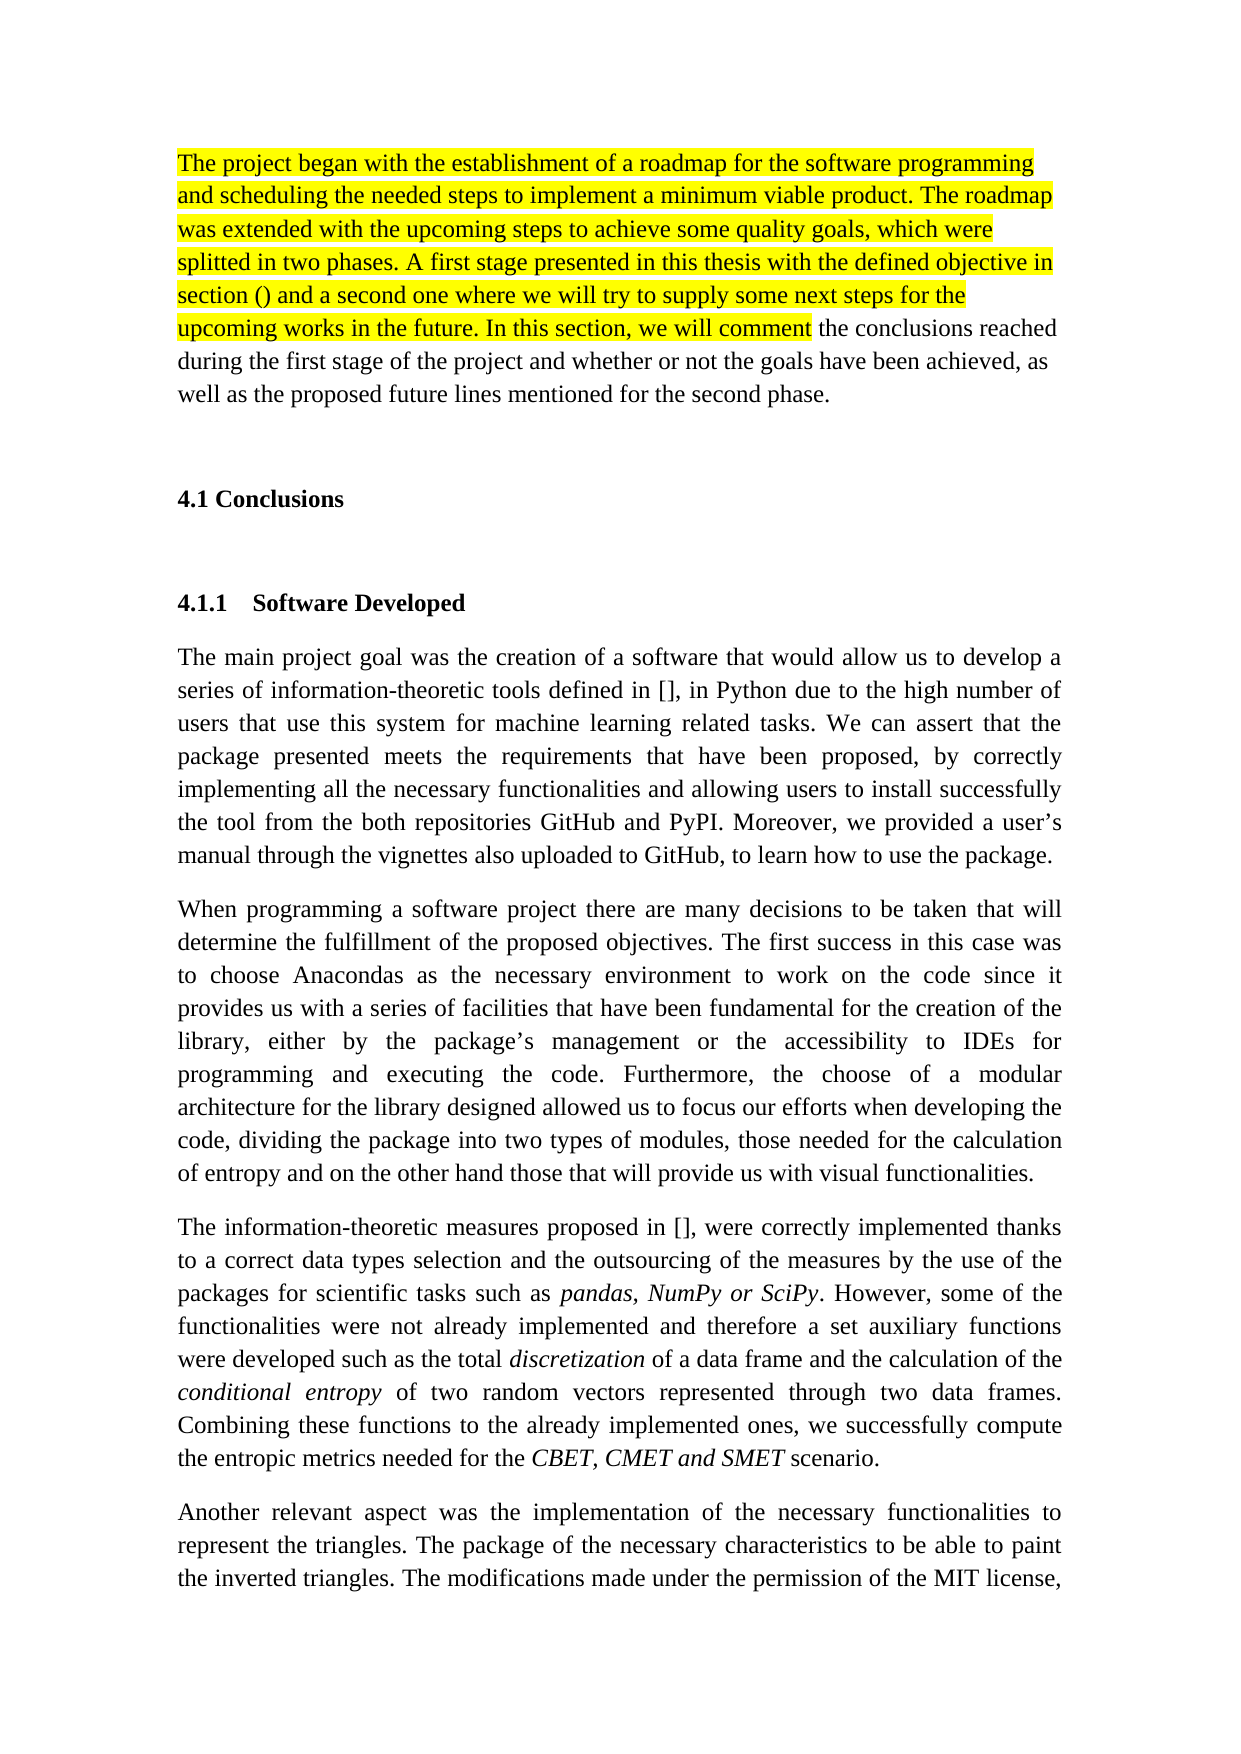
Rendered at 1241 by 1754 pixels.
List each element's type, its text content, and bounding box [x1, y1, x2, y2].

subtitle Conclusions [177, 484, 1063, 512]
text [177, 1497, 1063, 1592]
text The project began with the establishment of a roadmap for the software programming and scheduling the needed steps to implement a minimum viable product. The roadmap was extended with the upcoming steps to achieve some quality goals, which were splitted in two phases. A first stage presented in this thesis with the defined objective in section () and a second one where we will try to supply some next steps for the upcoming works in the future. In this section, we will comment the conclusions reached during the first stage of the project and whether or not the goals have been achieved, as well as the proposed future lines mentioned for the second phase. [177, 148, 1063, 407]
text When programming a software project there are many decisions to be taken that will determine the fulfillment of the proposed objectives. The first success in this case was to choose Anacondas as the necessary environment to work on the code since it provides us with a series of facilities that have been fundamental for the creation of the library, either by the package’s management or the accessibility to IDEs for programming and executing the code. Furthermore, the choose of a modular architecture for the library designed allowed us to focus our efforts when developing the code, dividing the package into two types of modules, those needed for the calculation of entropy and on the other hand those that will provide us with visual functionalities. [177, 894, 1063, 1187]
text The information-theoretic measures proposed in [], were correctly implemented thanks to a correct data types selection and the outsourcing of the measures by the use of the packages for scientific tasks such as pandas, NumPy or SciPy. However, some of the functionalities were not already implemented and therefore a set auxiliary functions were developed such as the total discretization of a data frame and the calculation of the conditional entropy of two random vectors represented through two data frames. Combining these functions to the already implemented ones, we successfully compute the entropic metrics needed for the CBET, CMET and SMET scenario. [177, 1212, 1063, 1472]
text The main project goal was the creation of a software that would allow us to develop a series of information-theoretic tools defined in [], in Python due to the high number of users that use this system for machine learning related tasks. We can assert that the package presented meets the requirements that have been proposed, by correctly implementing all the necessary functionalities and allowing users to install successfully the tool from the both repositories GitHub and PyPI. Moreover, we provided a user’s manual through the vignettes also uploaded to GitHub, to learn how to use the package. [177, 642, 1063, 869]
subtitle Software Developed [177, 588, 1063, 617]
